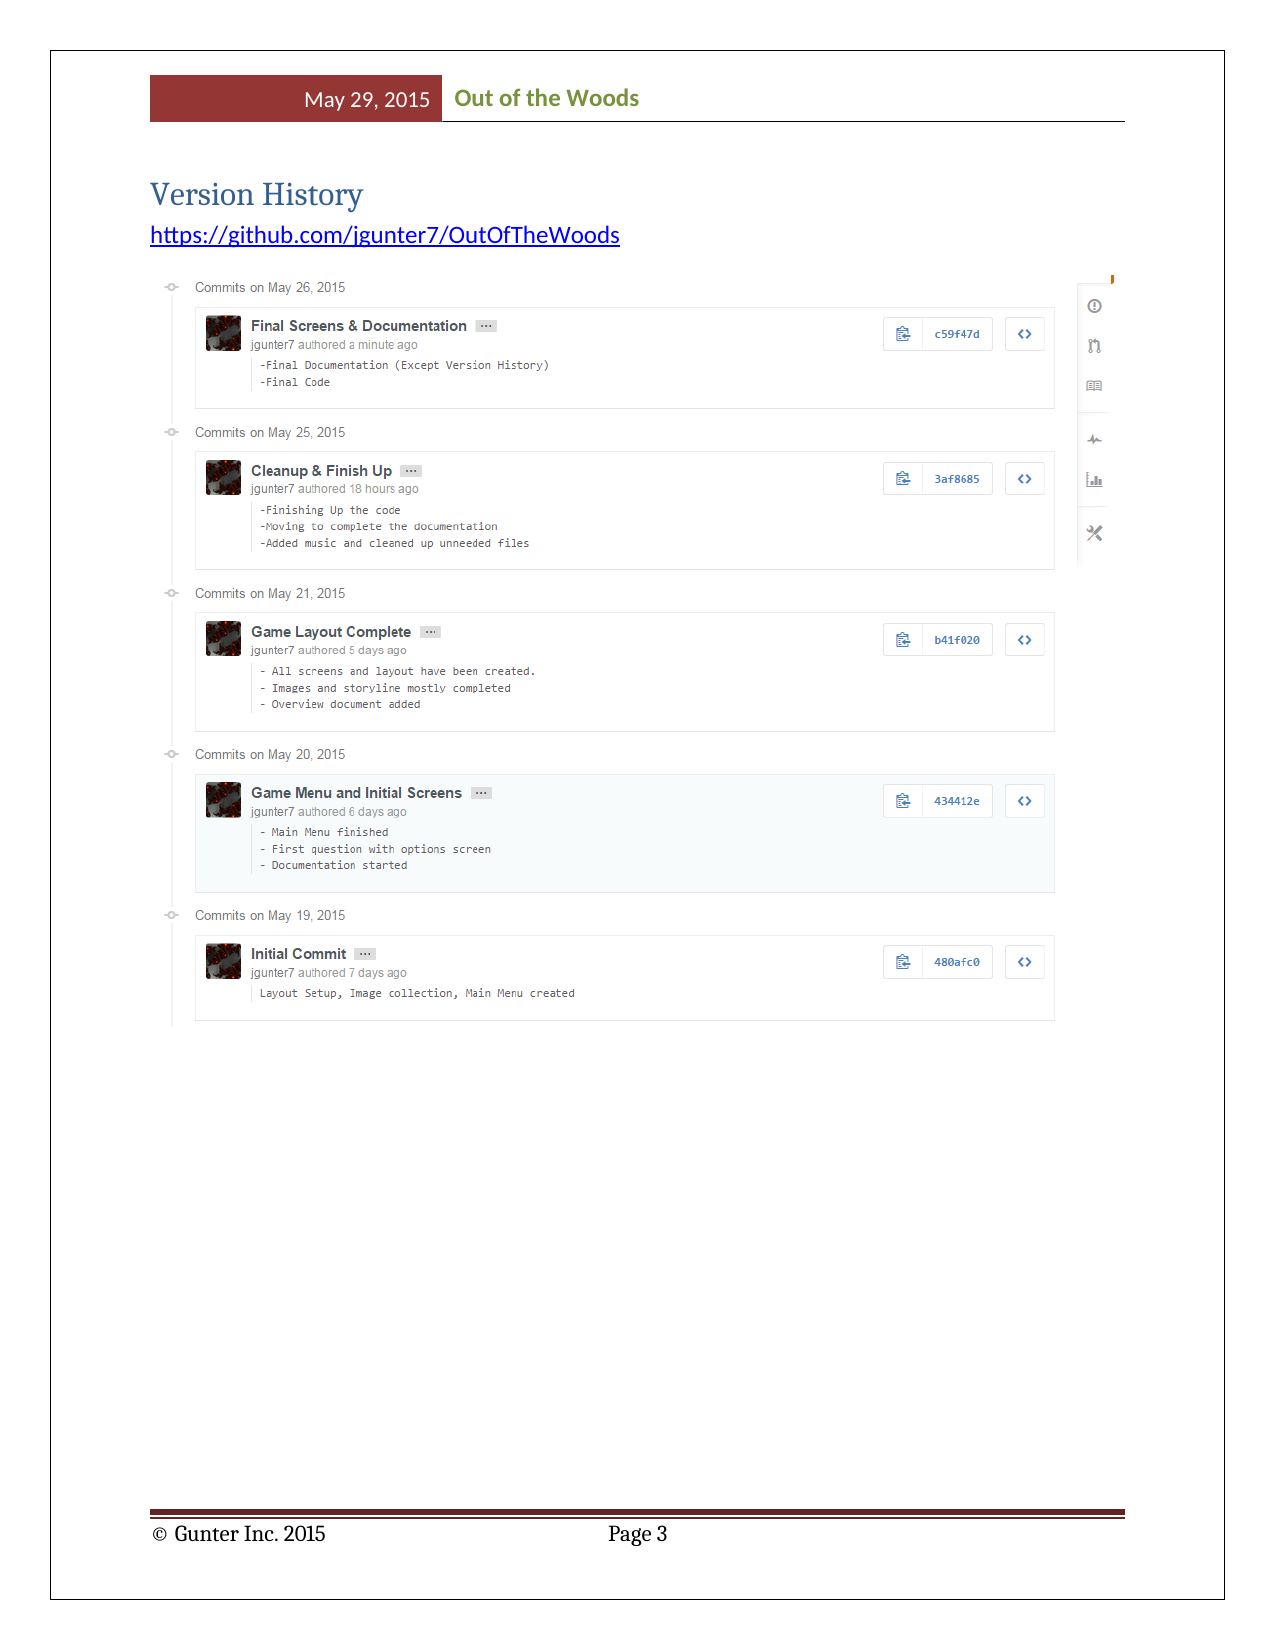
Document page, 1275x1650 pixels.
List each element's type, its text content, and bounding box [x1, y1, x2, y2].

subtitle Version History [150, 175, 1125, 213]
text https://github.com/jgunter7/OutOfTheWoods [150, 219, 1125, 249]
picture [150, 275, 1125, 1027]
